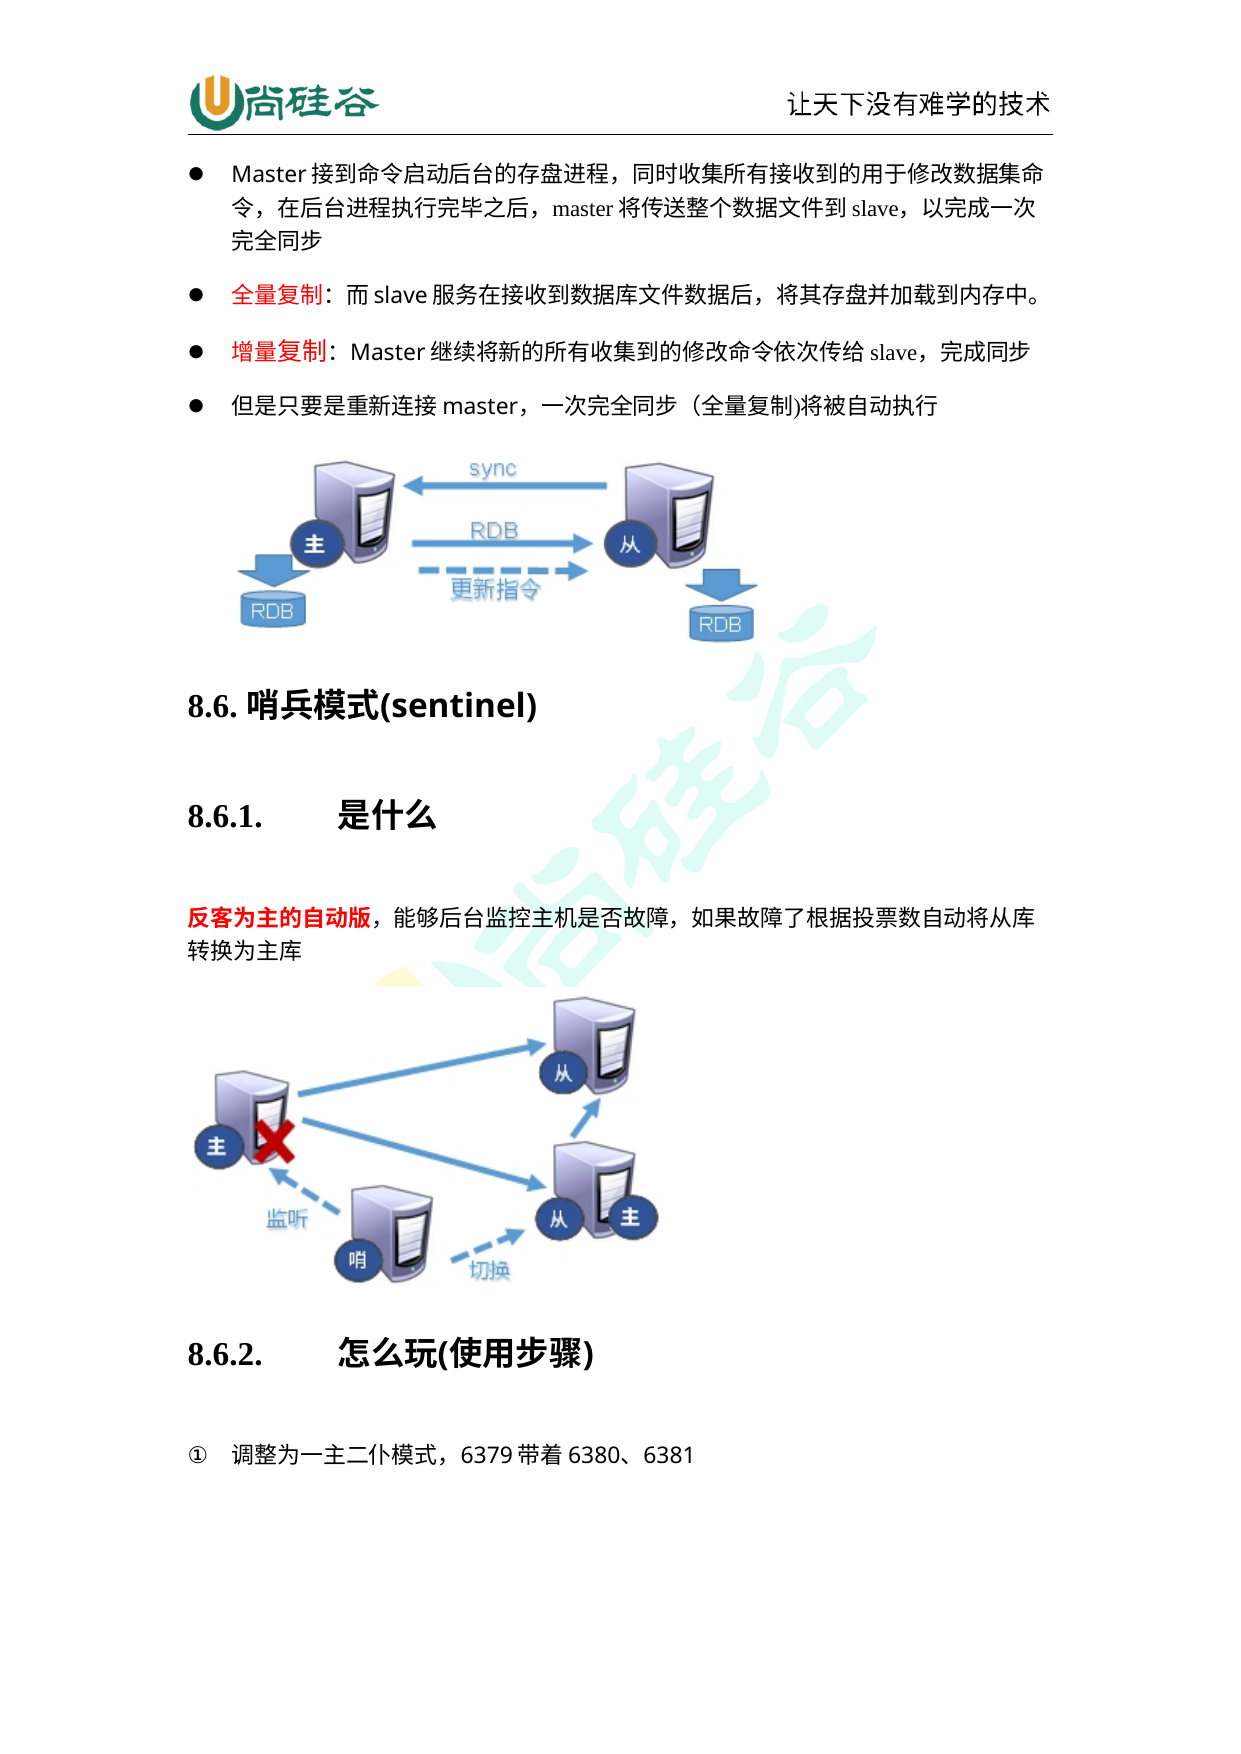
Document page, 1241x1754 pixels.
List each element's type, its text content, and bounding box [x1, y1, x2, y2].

picture [187, 73, 1053, 132]
list 全量复制：而slave服务在接收到数据库文件数据后，将其存盘并加载到内存中。 [187, 277, 1053, 310]
list Master接到命令启动后台的存盘进程，同时收集所有接收到的用于修改数据集命令，在后台进程执行完毕之后，master将传送整个数据文件到slave，以完成一次完全同步 [187, 156, 1053, 256]
list 但是只要是重新连接master，一次完全同步（全量复制)将被自动执行 [187, 388, 1053, 421]
text 反客为主的自动版，能够后台监控主机是否故障，如果故障了根据投票数自动将从库转换为主库 [187, 900, 1053, 966]
list 调整为一主二仆模式，6379带着6380、6381 [187, 1437, 1053, 1471]
picture [231, 442, 762, 652]
picture [187, 987, 664, 1300]
list 增量复制：Master继续将新的所有收集到的修改命令依次传给slave，完成同步 [187, 331, 1053, 367]
subtitle 哨兵模式(sentinel) [187, 679, 1053, 727]
subtitle 怎么玩(使用步骤) [187, 1327, 1053, 1375]
subtitle 是什么 [187, 789, 1053, 837]
